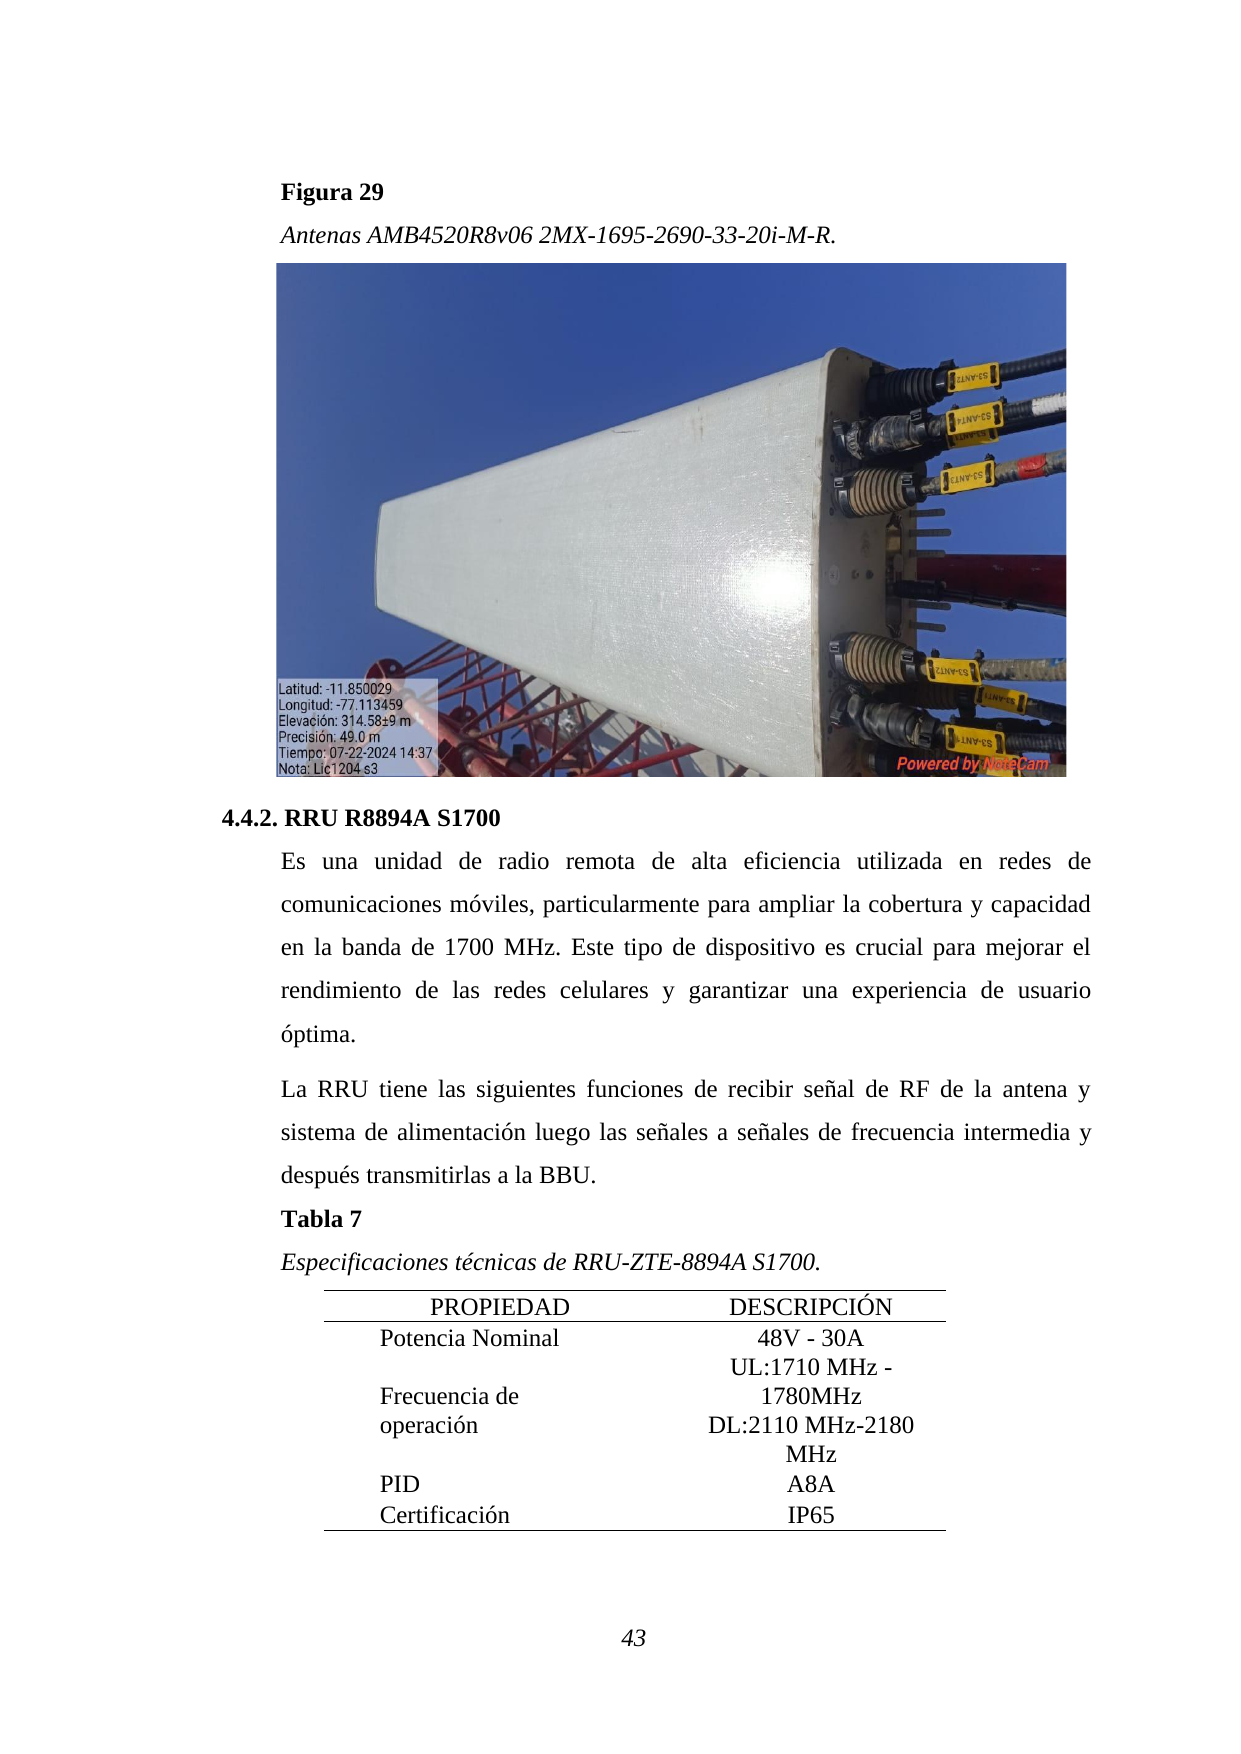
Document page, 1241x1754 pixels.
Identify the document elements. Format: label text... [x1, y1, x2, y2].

table_cell 48V - 30A [632, 1322, 946, 1352]
table_cell A8A [632, 1468, 946, 1499]
table_cell IP65 [632, 1499, 946, 1530]
text Es una unidad de radio remota de alta eficiencia utilizada en redes de comunicaciones móviles, particularmente para ampliar la cobertura y capacidad en la banda de 1700 MHz. Este tipo de dispositivo es crucial para mejorar el rendimiento de las redes celulares y garantizar una experiencia de usuario óptima. [281, 846, 1092, 1047]
table_cell PID [324, 1468, 632, 1499]
table_cell Certificación [324, 1499, 632, 1530]
table_header PROPIEDAD [324, 1291, 632, 1321]
table_cell DL:2110 MHz-2180 MHz [632, 1410, 946, 1467]
table_cell UL:1710 MHz -1780MHz [632, 1353, 946, 1410]
text Figura 29 Antenas AMB4520R8v06 2MX-1695-2690-33-20i-M-R. [281, 177, 1092, 249]
table_cell Potencia Nominal [324, 1322, 632, 1352]
text Tabla 7 Especificaciones técnicas de RRU-ZTE-8894A S1700. [281, 1204, 1092, 1276]
picture [276, 263, 1067, 777]
table_header DESCRIPCIÓN [632, 1291, 946, 1321]
text La RRU tiene las siguientes funciones de recibir señal de RF de la antena y sistema de alimentación luego las señales a señales de frecuencia intermedia y después transmitirlas a la BBU. [281, 1074, 1092, 1189]
table_cell Frecuencia de operación [324, 1353, 632, 1467]
subtitle 4.4.2. RRU R8894A S1700 [222, 803, 1092, 832]
